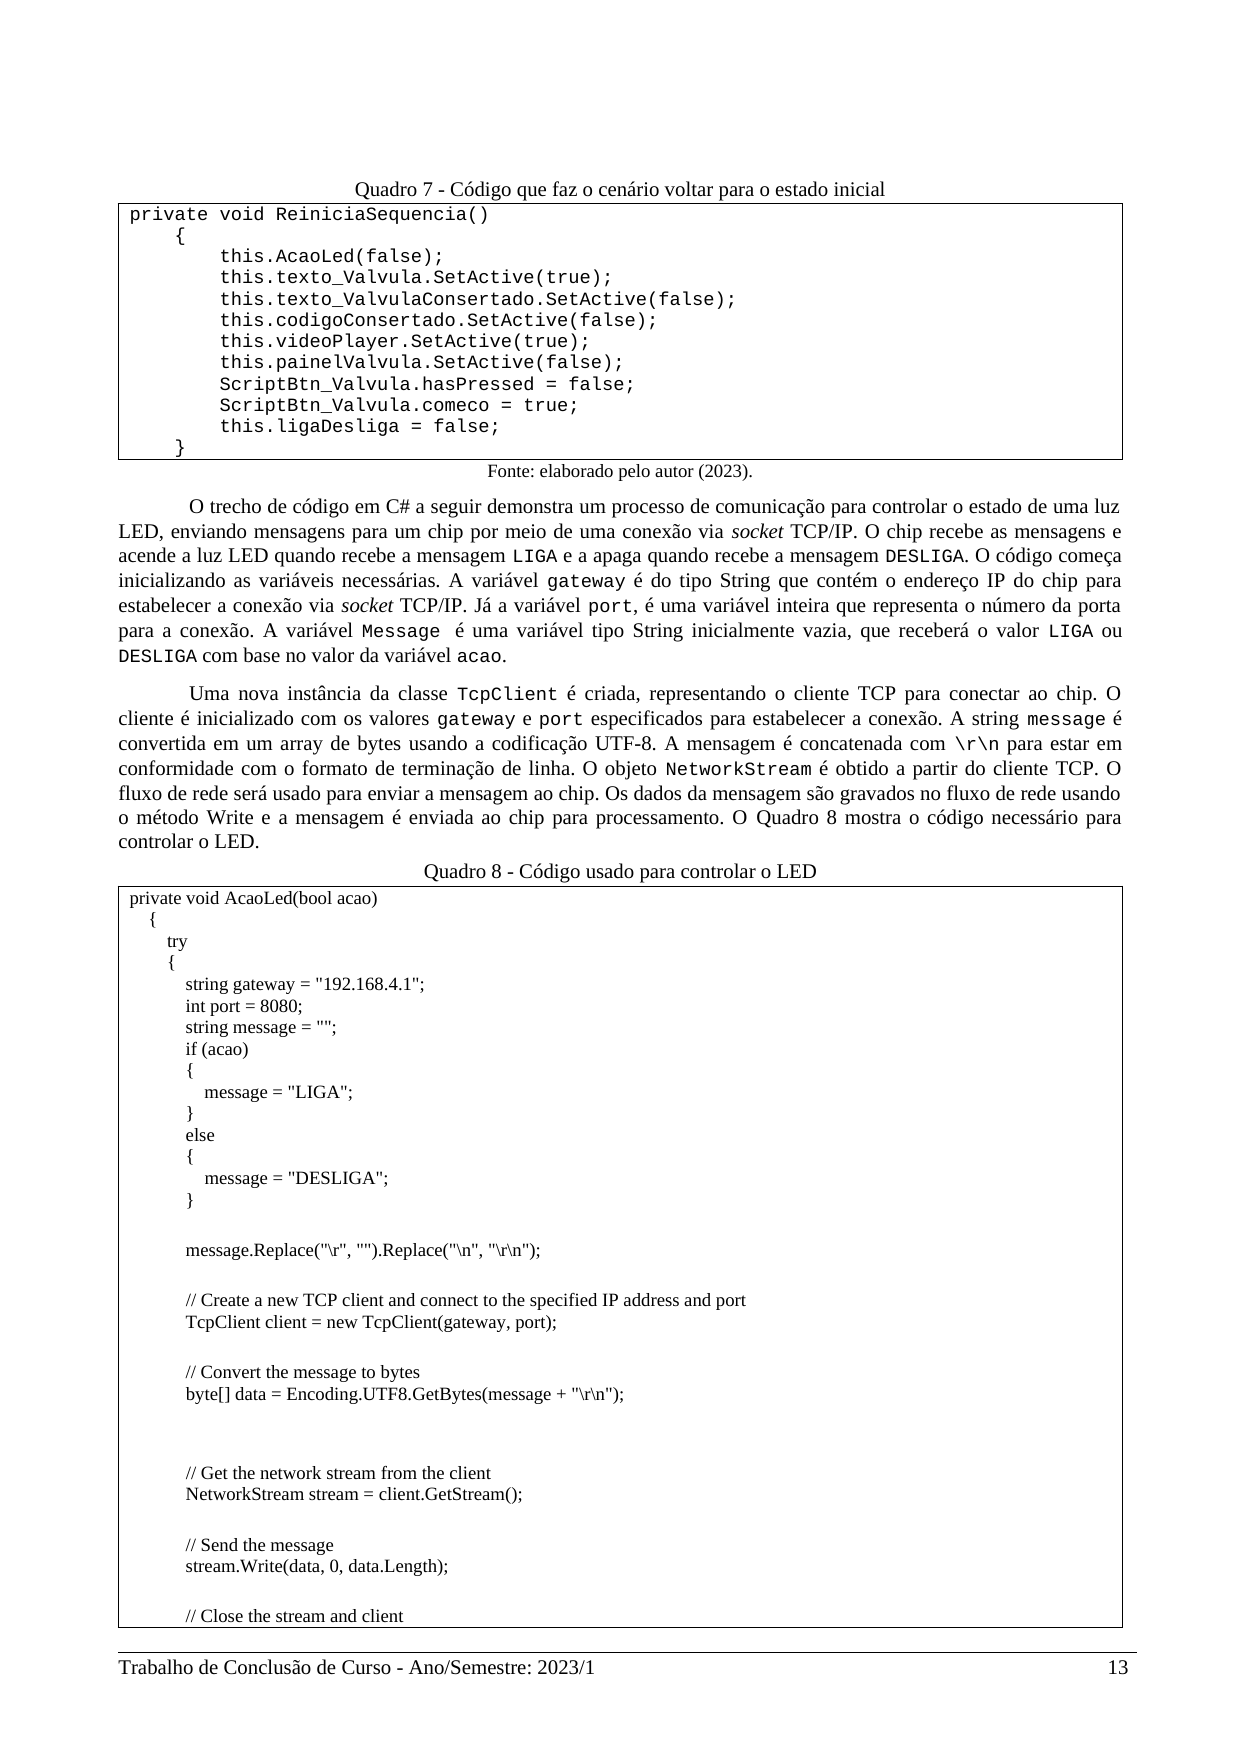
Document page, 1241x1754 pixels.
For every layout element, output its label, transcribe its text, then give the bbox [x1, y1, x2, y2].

text Uma nova instância da classe TcpClient é criada, representando o cliente TCP para conectar ao chip. O cliente é inicializado com os valores gateway e port especificados para estabelecer a conexão. A string message é convertida em um array de bytes usando a codificação UTF-8. A mensagem é concatenada com \r\n para estar em conformidade com o formato de terminação de linha. O objeto NetworkStream é obtido a partir do cliente TCP. O fluxo de rede será usado para enviar a mensagem ao chip. Os dados da mensagem são gravados no fluxo de rede usando o método Write e a mensagem é enviada ao chip para processamento. O Quadro 8 mostra o código necessário para controlar o LED. [118, 681, 1122, 853]
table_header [119, 887, 1122, 1627]
table_header private void ReiniciaSequencia() { this.AcaoLed(false); this.texto_Valvula.SetActive(true); this.texto_ValvulaConsertado.SetActive(false); this.codigoConsertado.SetActive(false); this.videoPlayer.SetActive(true); this.painelValvula.SetActive(false); ScriptBtn_Valvula.hasPressed = false; ScriptBtn_Valvula.comeco = true; this.ligaDesliga = false; } [119, 204, 1122, 459]
text Quadro 8 - Código usado para controlar o LED [118, 859, 1122, 883]
text O trecho de código em C# a seguir demonstra um processo de comunicação para controlar o estado de uma luz LED, enviando mensagens para um chip por meio de uma conexão via socket TCP/IP. O chip recebe as mensagens e acende a luz LED quando recebe a mensagem LIGA e a apaga quando recebe a mensagem DESLIGA. O código começa inicializando as variáveis necessárias. A variável gateway é do tipo String que contém o endereço IP do chip para estabelecer a conexão via socket TCP/IP. Já a variável port, é uma variável inteira que representa o número da porta para a conexão. A variável Message é uma variável tipo String inicialmente vazia, que receberá o valor LIGA ou DESLIGA com base no valor da variável acao. [118, 494, 1122, 668]
text Quadro 7 - Código que faz o cenário voltar para o estado inicial [118, 177, 1122, 201]
text Fonte: elaborado pelo autor (2023). [118, 460, 1122, 482]
